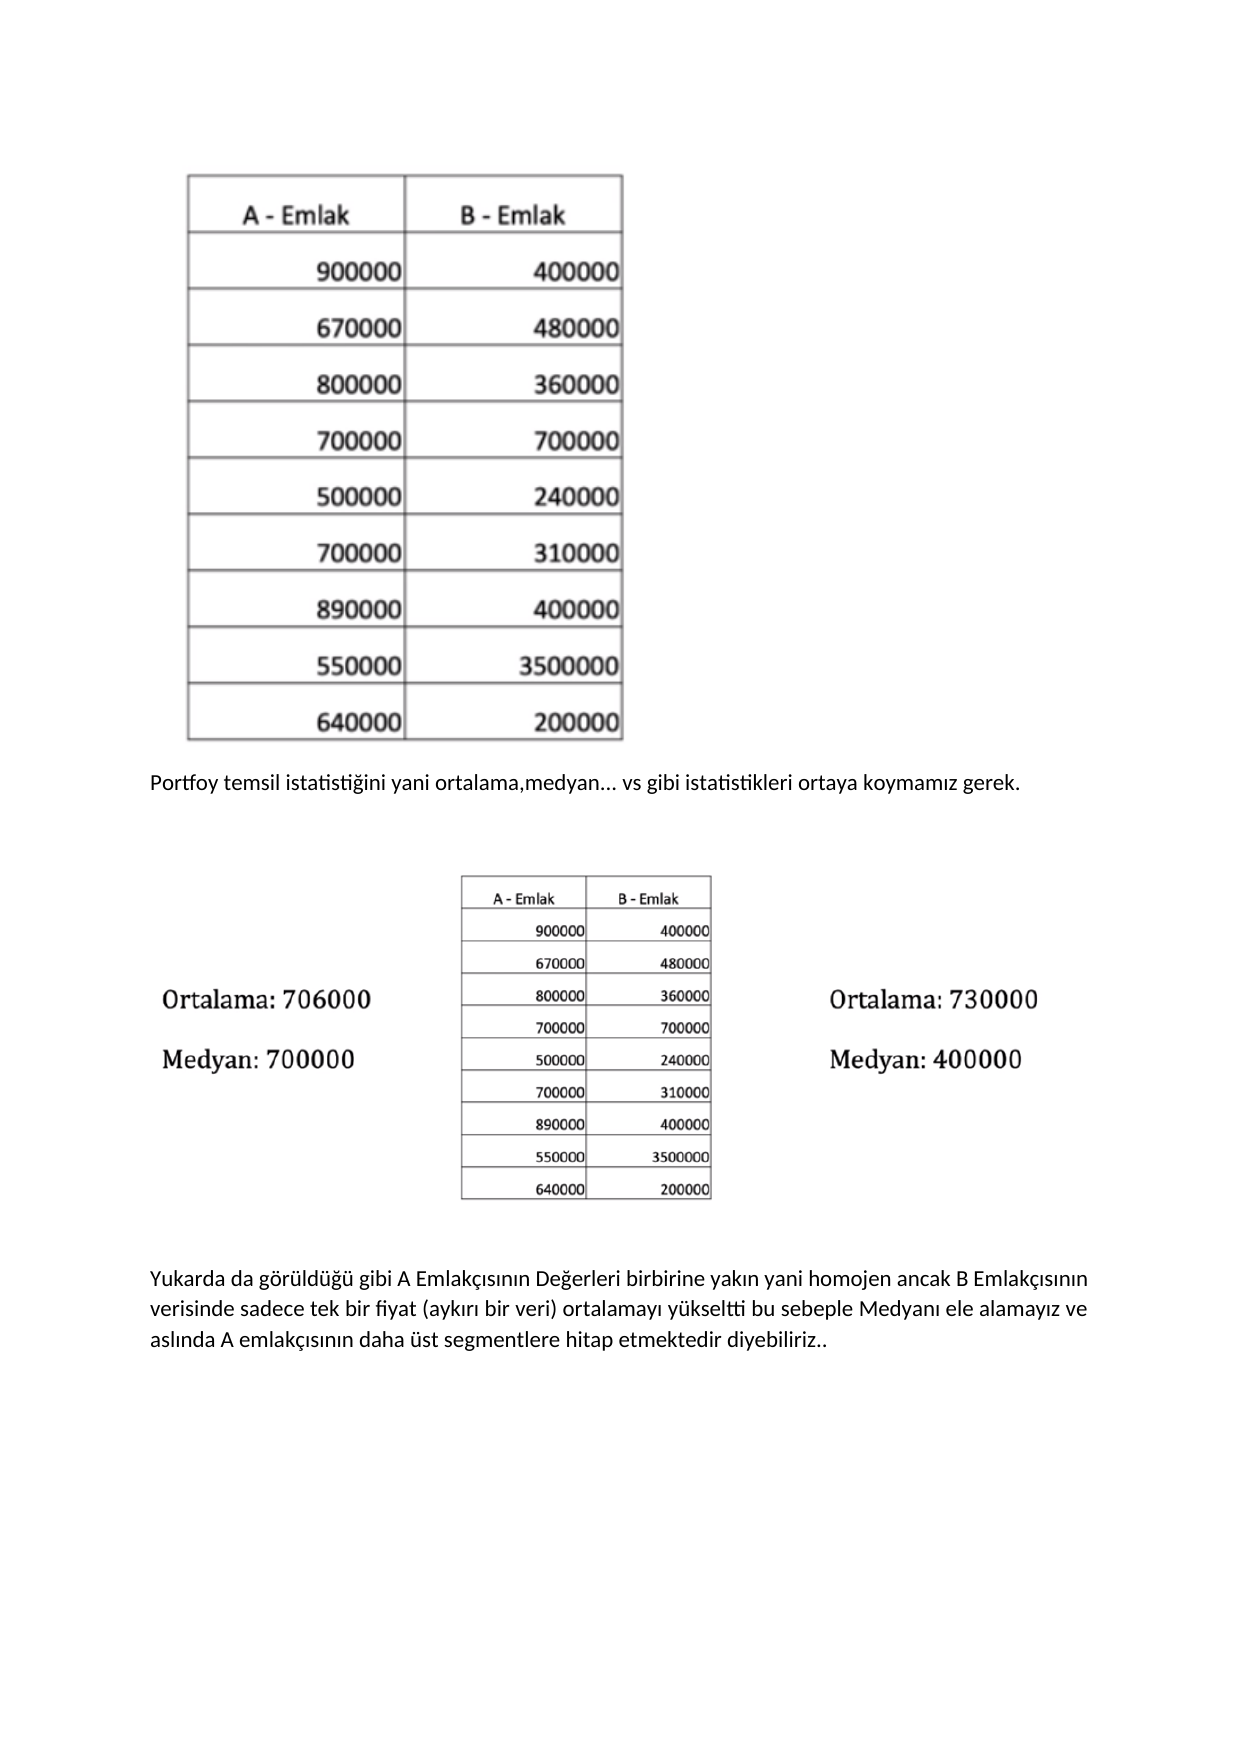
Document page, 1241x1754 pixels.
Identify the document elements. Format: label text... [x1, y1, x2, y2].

picture [150, 150, 646, 754]
text Portfoy temsil istatistiğini yani ortalama,medyan... vs gibi istatistikleri ortaya koymamız gerek. [150, 768, 1090, 796]
text Yukarda da görüldüğü gibi A Emlakçısının Değerleri birbirine yakın yani homojen ancak B Emlakçısının verisinde sadece tek bir fiyat (aykırı bir veri) ortalamayı yükseltti bu sebeple Medyanı ele alamayız ve aslında A emlakçısının daha üst segmentlere hitap etmektedir diyebiliriz.. [150, 1264, 1090, 1353]
picture [150, 810, 1089, 1250]
